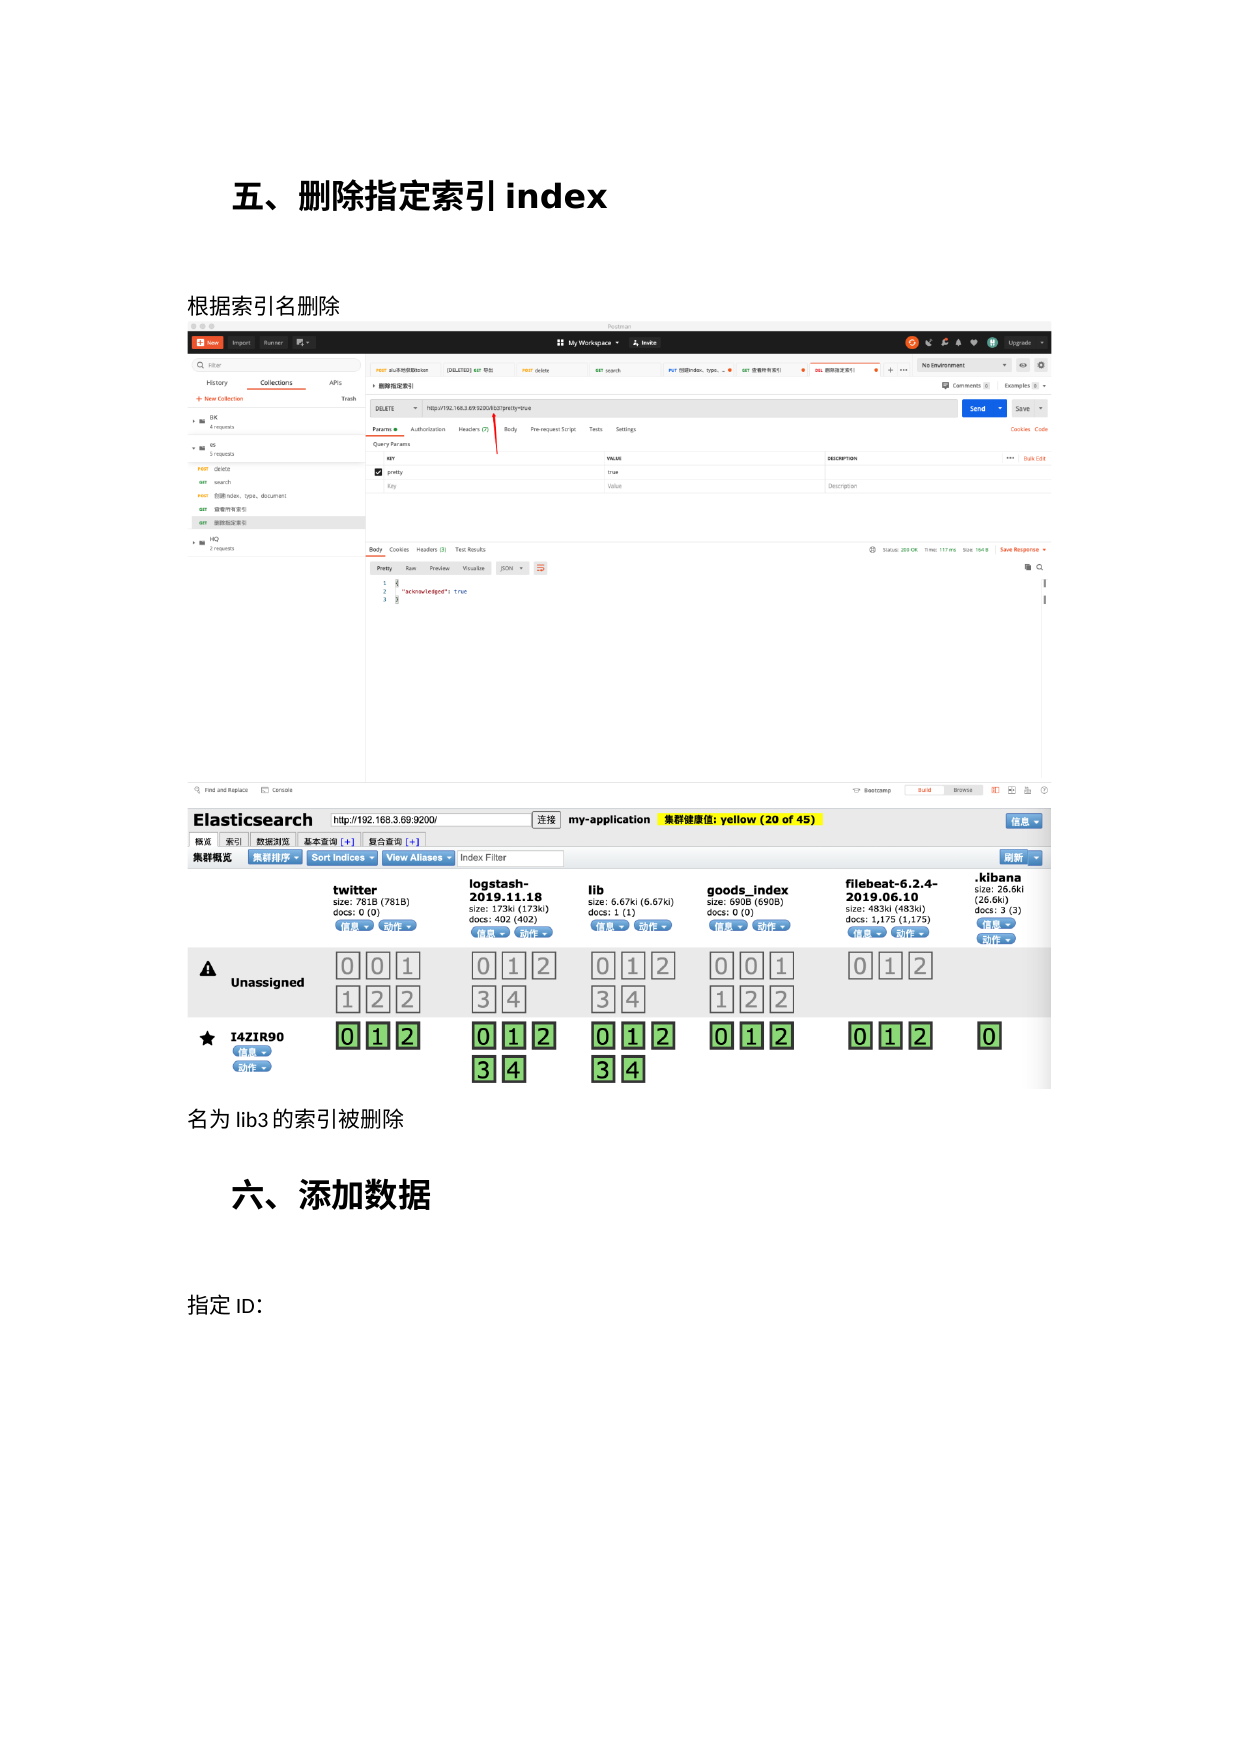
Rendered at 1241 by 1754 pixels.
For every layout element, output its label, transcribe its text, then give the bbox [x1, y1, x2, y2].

subtitle 添加数据 [187, 1161, 1053, 1226]
text 名为lib3的索引被删除 [187, 1101, 1053, 1134]
picture [187, 808, 1051, 1089]
subtitle 删除指定索引index [187, 162, 1053, 227]
text 指定ID： [187, 1288, 1053, 1320]
picture [187, 321, 1052, 797]
text 根据索引名删除 [187, 289, 1053, 321]
